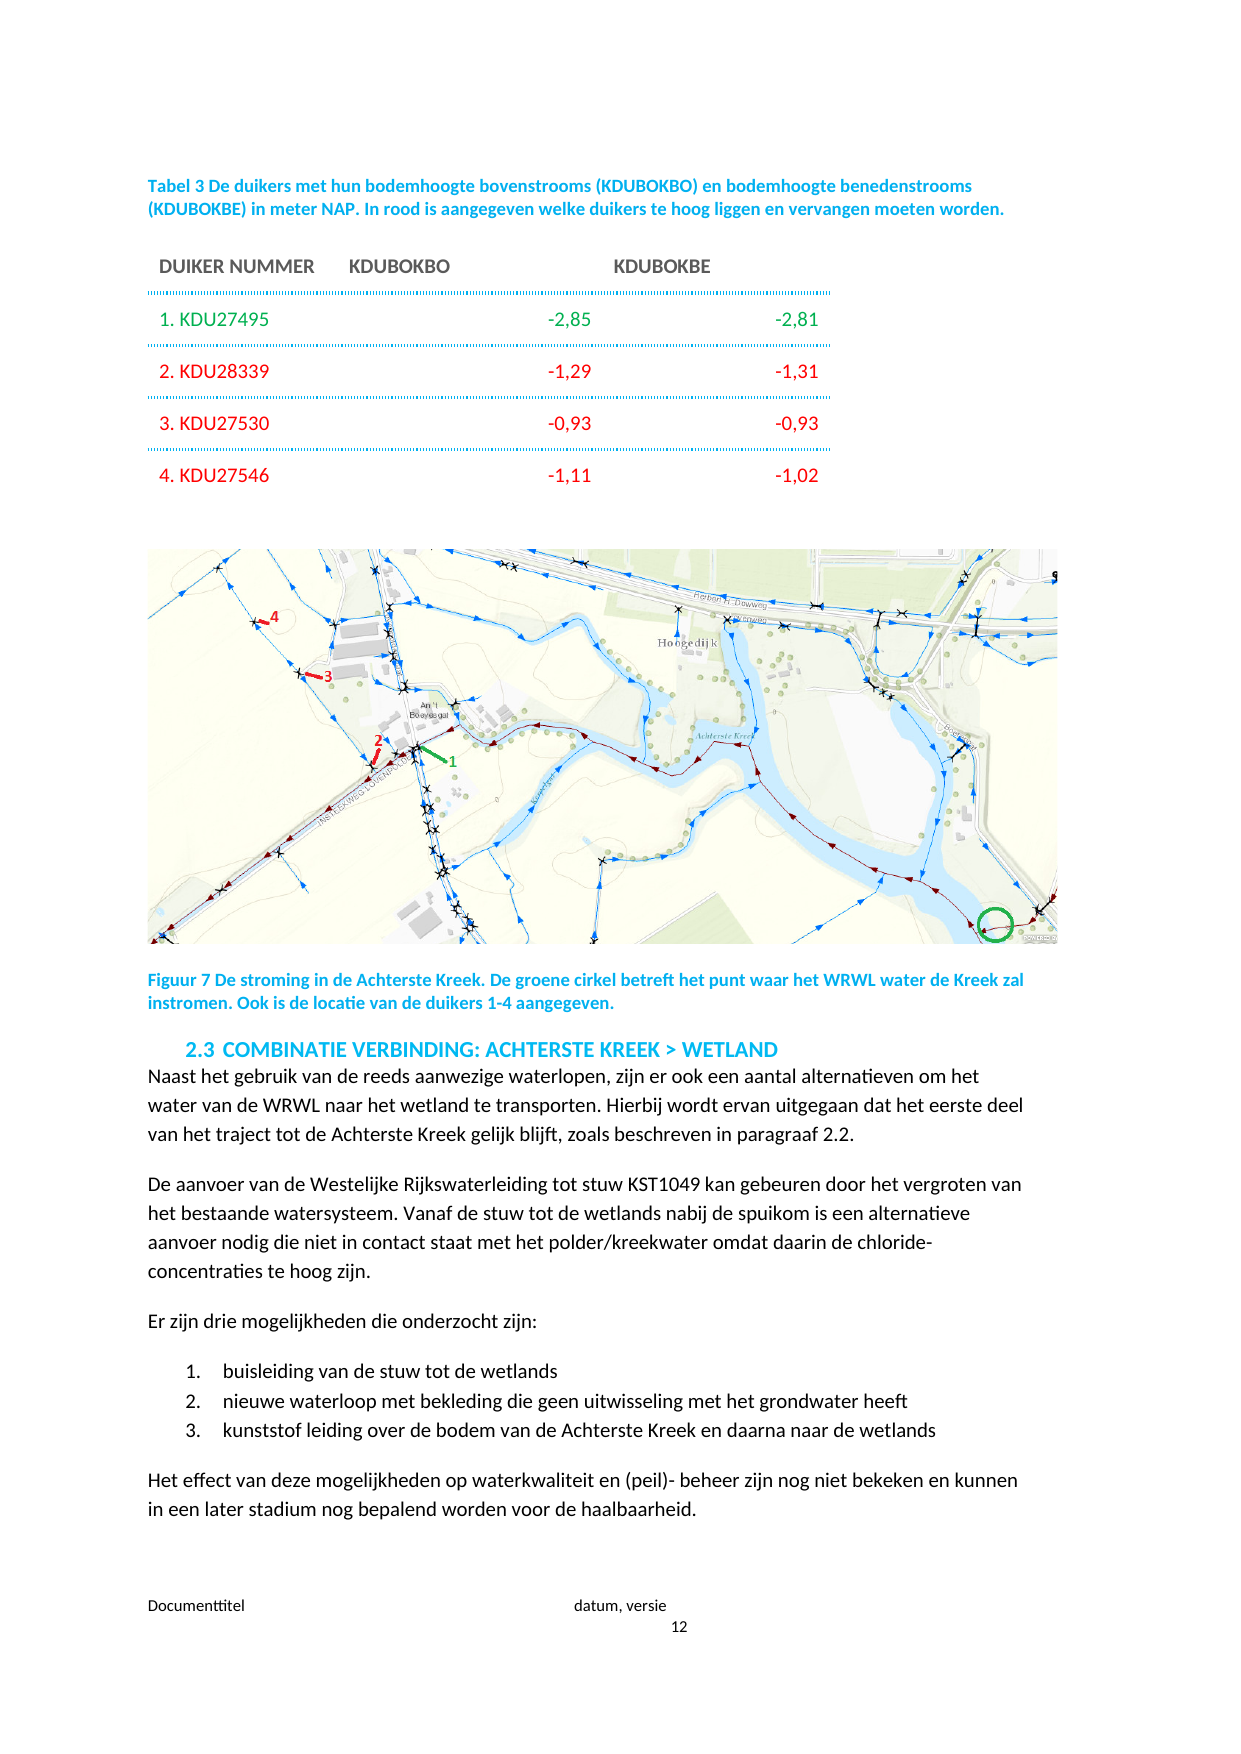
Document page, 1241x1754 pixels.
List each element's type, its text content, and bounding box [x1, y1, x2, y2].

table_header Duiker nummer [148, 241, 338, 291]
table_cell 2. KDU28339 [148, 344, 338, 396]
table_cell -0,93 [338, 396, 602, 448]
text Het effect van deze mogelijkheden op waterkwaliteit en (peil)- beheer zijn nog niet bekeken en kunnen in een later stadium nog bepalend worden voor de haalbaarheid. [148, 1467, 1033, 1522]
table_cell -2,81 [602, 291, 829, 343]
table_cell 4. KDU27546 [148, 448, 338, 500]
text Er zijn drie mogelijkheden die onderzocht zijn: [148, 1309, 1033, 1334]
list buisleiding van de stuw tot de wetlands [185, 1359, 1033, 1384]
picture [147, 549, 1058, 944]
table_cell 3. KDU27530 [148, 396, 338, 448]
table_cell -1,29 [338, 344, 602, 396]
table_cell -1,02 [602, 448, 829, 500]
table_header KDUBOKBE [602, 241, 829, 291]
subtitle Combinatie verbinding: Achterste Kreek > Wetland [185, 1035, 1033, 1063]
table_cell -1,31 [602, 344, 829, 396]
text De aanvoer van de Westelijke Rijkswaterleiding tot stuw KST1049 kan gebeuren door het vergroten van het bestaande watersysteem. Vanaf de stuw tot de wetlands nabij de spuikom is een alternatieve aanvoer nodig die niet in contact staat met het polder/kreekwater omdat daarin de chloride-concentraties te hoog zijn. [148, 1171, 1033, 1284]
table_cell 1. KDU27495 [148, 291, 338, 343]
list kunststof leiding over de bodem van de Achterste Kreek en daarna naar de wetlands [185, 1417, 1033, 1442]
list nieuwe waterloop met bekleding die geen uitwisseling met het grondwater heeft [185, 1388, 1033, 1413]
table_cell -0,93 [602, 396, 829, 448]
table_header KDUBOKBO [338, 241, 602, 291]
table_cell -2,85 [338, 291, 602, 343]
text Naast het gebruik van de reeds aanwezige waterlopen, zijn er ook een aantal alternatieven om het water van de WRWL naar het wetland te transporten. Hierbij wordt ervan uitgegaan dat het eerste deel van het traject tot de Achterste Kreek gelijk blijft, zoals beschreven in paragraaf 2.2. [148, 1063, 1033, 1147]
table_cell -1,11 [338, 448, 602, 500]
